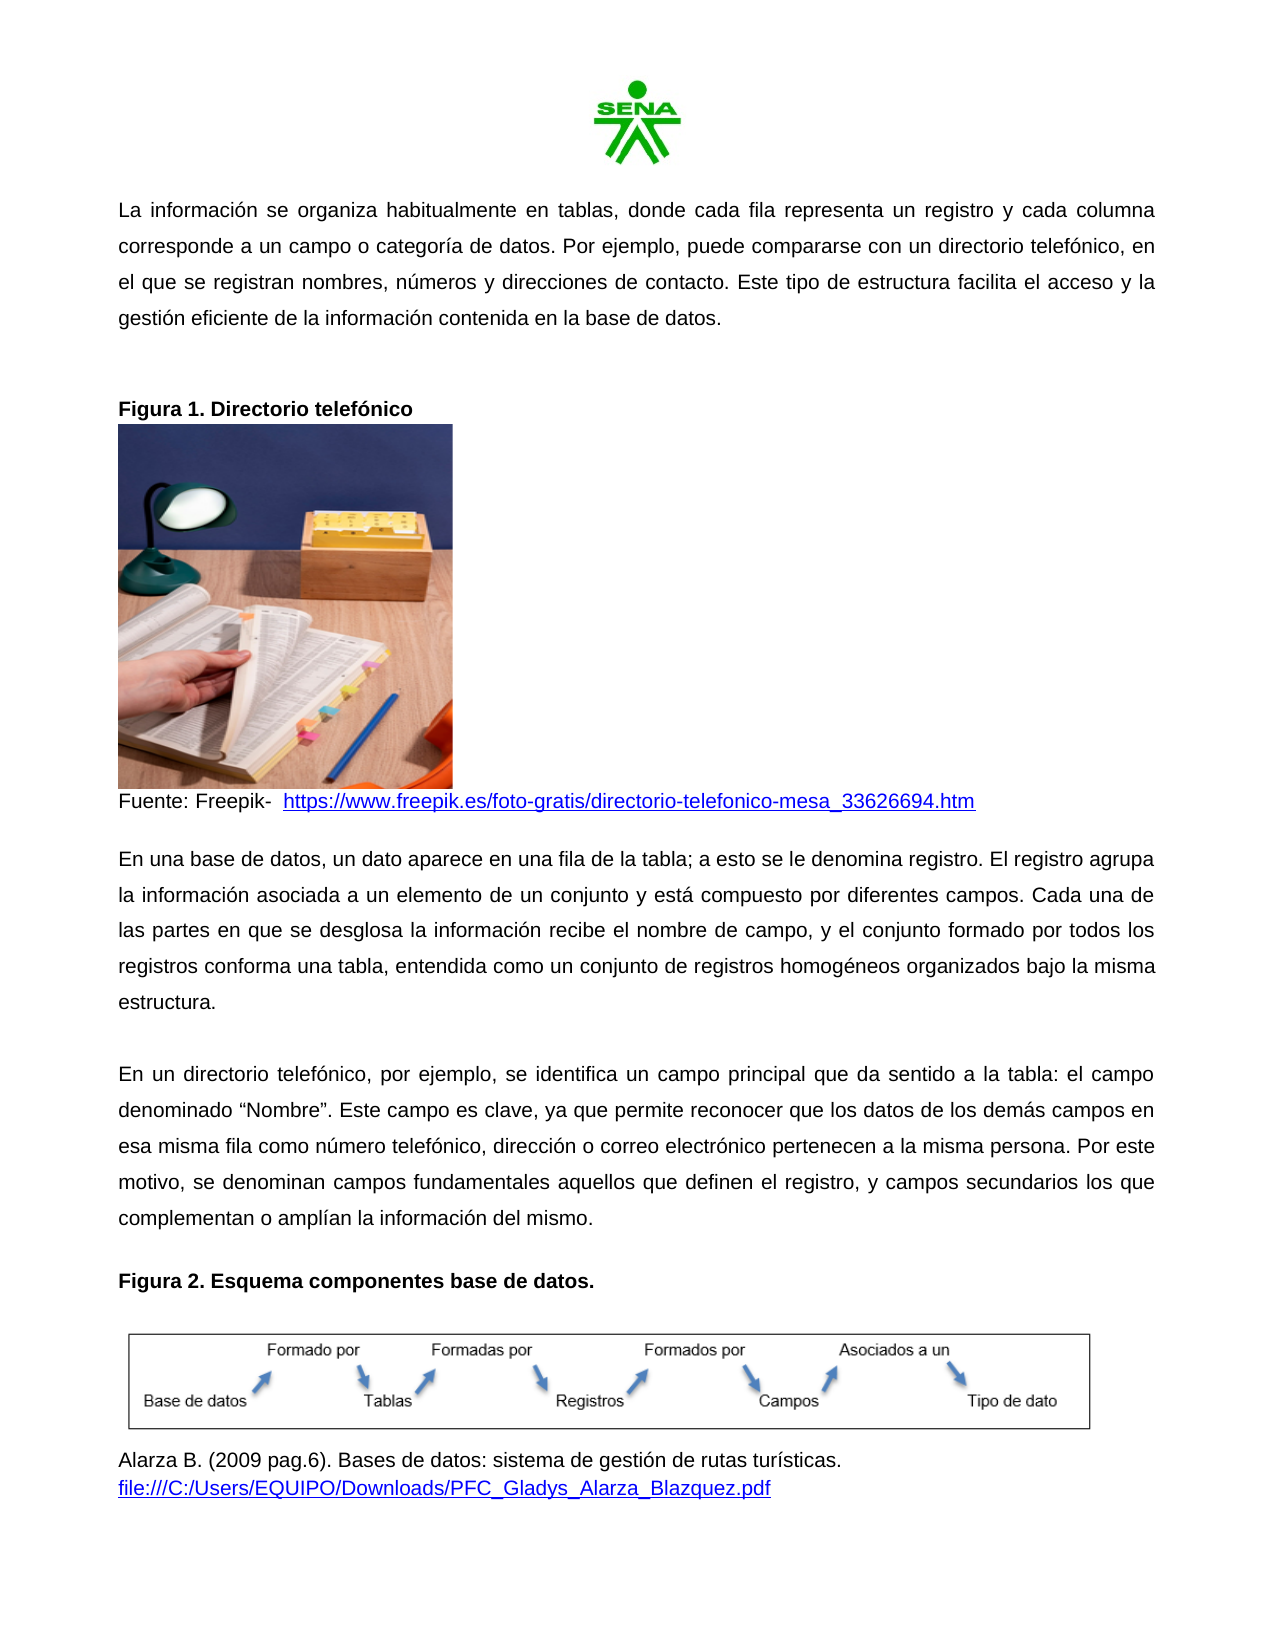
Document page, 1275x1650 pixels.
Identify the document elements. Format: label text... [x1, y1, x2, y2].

text Fuente: Freepik- https://www.freepik.es/foto-gratis/directorio-telefonico-mesa_33626694.htm [118, 789, 1157, 813]
picture [117, 1310, 1099, 1442]
text Figura 1. Directorio telefónico [118, 397, 1157, 421]
text En una base de datos, un dato aparece en una fila de la tabla; a esto se le denomina registro. El registro agrupa la información asociada a un elemento de un conjunto y está compuesto por diferentes campos. Cada una de las partes en que se desglosa la información recibe el nombre de campo, y el conjunto formado por todos los registros conforma una tabla, entendida como un conjunto de registros homogéneos organizados bajo la misma estructura. [118, 846, 1157, 1014]
text Figura 2. Esquema componentes base de datos. [118, 1269, 1157, 1293]
text La información se organiza habitualmente en tablas, donde cada fila representa un registro y cada columna corresponde a un campo o categoría de datos. Por ejemplo, puede compararse con un directorio telefónico, en el que se registran nombres, números y direcciones de contacto. Este tipo de estructura facilita el acceso y la gestión eficiente de la información contenida en la base de datos. [118, 198, 1157, 330]
picture [118, 424, 453, 789]
text En un directorio telefónico, por ejemplo, se identifica un campo principal que da sentido a la tabla: el campo denominado “Nombre”. Este campo es clave, ya que permite reconocer que los datos de los demás campos en esa misma fila como número telefónico, dirección o correo electrónico pertenecen a la misma persona. Por este motivo, se denominan campos fundamentales aquellos que definen el registro, y campos secundarios los que complementan o amplían la información del mismo. [118, 1062, 1157, 1230]
picture [588, 75, 687, 172]
